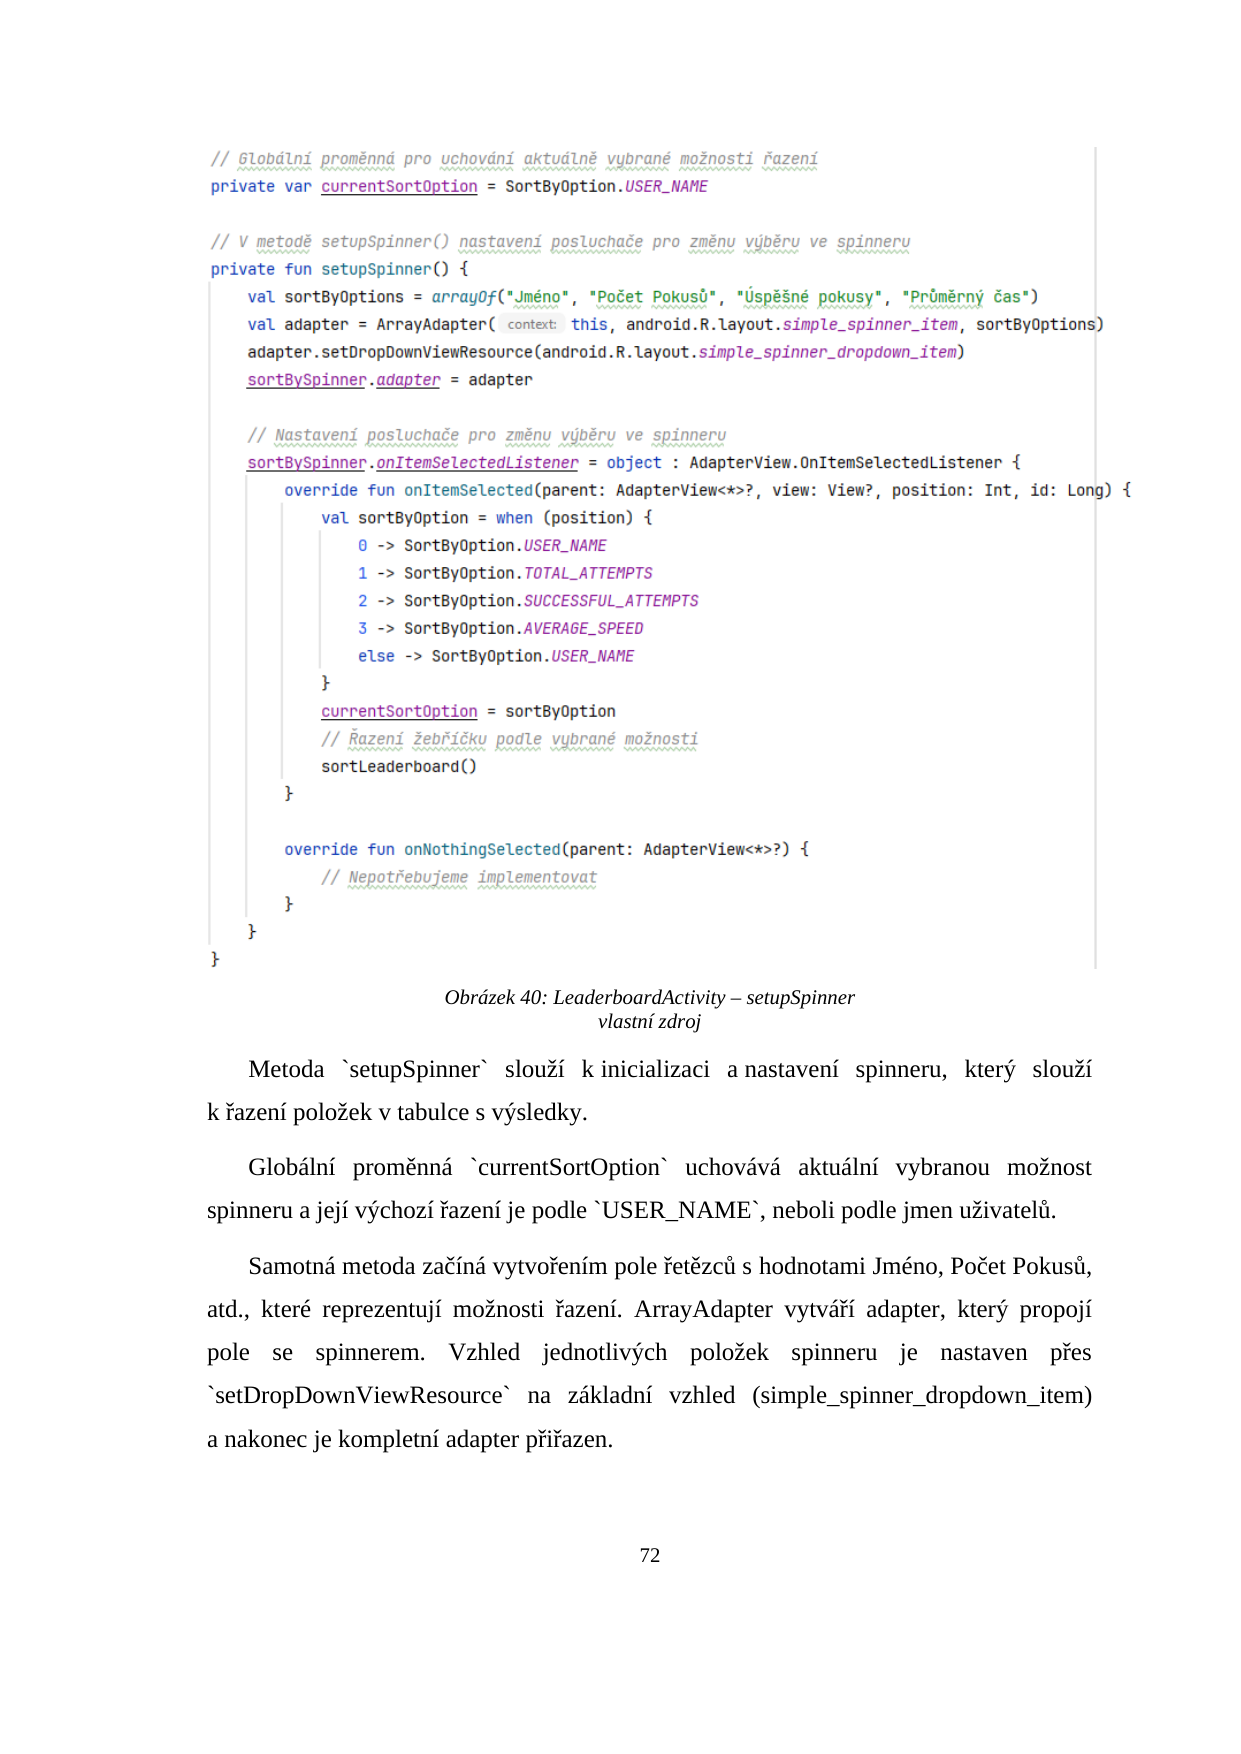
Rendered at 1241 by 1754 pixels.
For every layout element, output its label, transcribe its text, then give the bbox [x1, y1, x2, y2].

text vlastní zdroj [207, 1009, 1092, 1033]
picture [206, 147, 1152, 969]
text Samotná metoda začíná vytvořením pole řetězců s hodnotami Jméno, Počet Pokusů, atd., které reprezentují možnosti řazení. ArrayAdapter vytváří adapter, který propojí pole se spinnerem. Vzhled jednotlivých položek spinneru je nastaven přes `setDropDownViewResource` na základní vzhled (simple_spinner_dropdown_item) a nakonec je kompletní adapter přiřazen. [207, 1251, 1092, 1452]
text Metoda `setupSpinner` slouží k inicializaci a nastavení spinneru, který slouží k řazení položek v tabulce s výsledky. [207, 1054, 1092, 1126]
text Globální proměnná `currentSortOption` uchovává aktuální vybranou možnost spinneru a její výchozí řazení je podle `USER_NAME`, neboli podle jmen uživatelů. [207, 1152, 1092, 1224]
text Obrázek 40: LeaderboardActivity – setupSpinner [207, 985, 1092, 1009]
